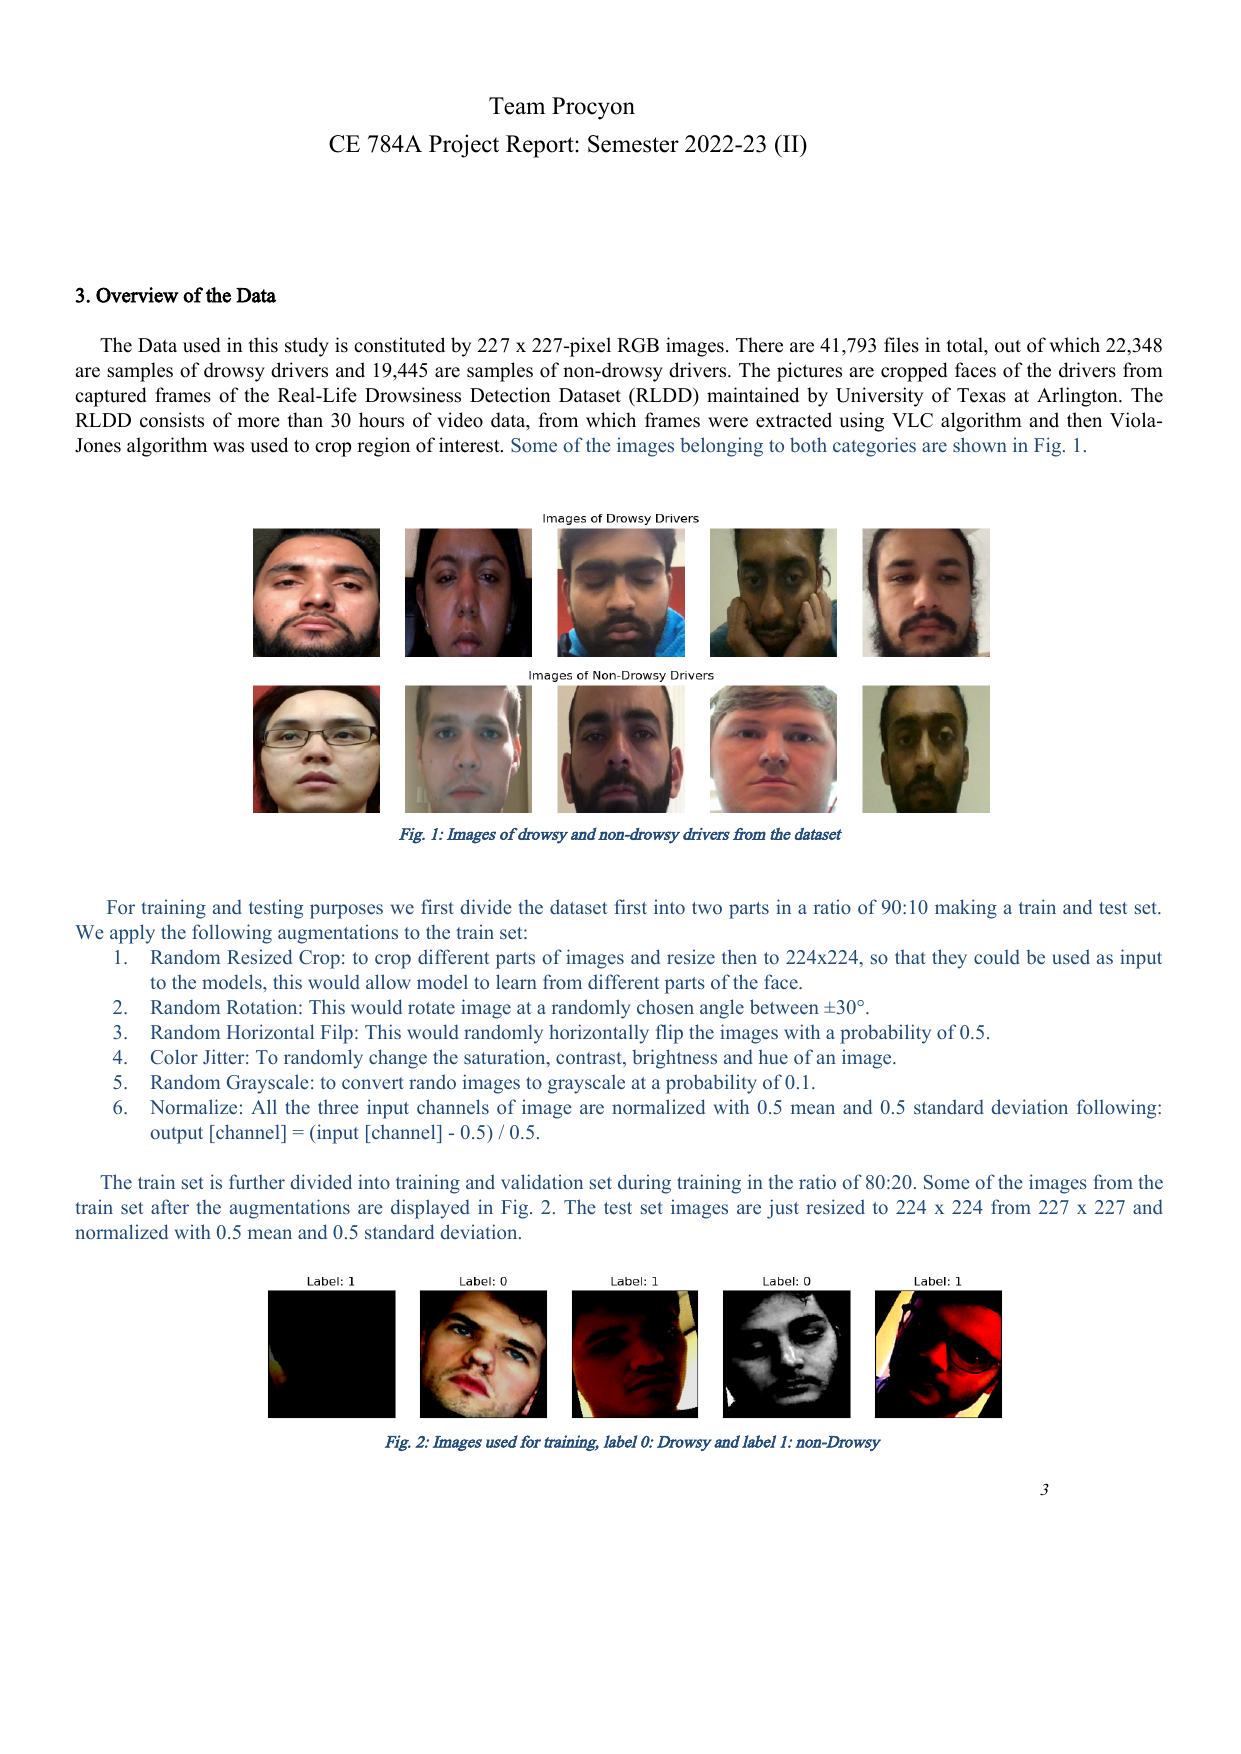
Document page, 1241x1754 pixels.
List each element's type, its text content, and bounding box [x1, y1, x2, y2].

list Color Jitter: To randomly change the saturation, contrast, brightness and hue of an image. [112, 1044, 1165, 1069]
text The train set is further divided into training and validation set during training in the ratio of 80:20. Some of the images from the train set after the augmentations are displayed in Fig. 2. The test set images are just resized to 224 x 224 from 227 x 227 and normalized with 0.5 mean and 0.5 standard deviation. [75, 1169, 1165, 1244]
text Fig. 2: Images used for training, label 0: Drowsy and label 1: non-Drowsy [75, 1427, 1165, 1452]
picture [257, 1269, 1008, 1428]
text Overview of the Data [75, 282, 1165, 307]
list Random Resized Crop: to crop different parts of images and resize then to 224x224, so that they could be used as input to the models, this would allow model to learn from different parts of the face. [112, 944, 1165, 994]
text For training and testing purposes we first divide the dataset first into two parts in a ratio of 90:10 making a train and test set. We apply the following augmentations to the train set: [75, 894, 1165, 944]
list Random Horizontal Filp: This would randomly horizontally flip the images with a probability of 0.5. [112, 1019, 1165, 1044]
list Normalize: All the three input channels of image are normalized with 0.5 mean and 0.5 standard deviation following: output [channel] = (input [channel] - 0.5) / 0.5. [112, 1094, 1165, 1144]
text Fig. 1: Images of drowsy and non-drowsy drivers from the dataset [75, 819, 1165, 844]
text The Data used in this study is constituted by 227 x 227-pixel RGB images. There are 41,793 files in total, out of which 22,348 are samples of drowsy drivers and 19,445 are samples of non-drowsy drivers. The pictures are cropped faces of the drivers from captured frames of the Real-Life Drowsiness Detection Dataset (RLDD) maintained by University of Texas at Arlington. The RLDD consists of more than 30 hours of video data, from which frames were extracted using VLC algorithm and then Viola-Jones algorithm was used to crop region of interest. Some of the images belonging to both categories are shown in Fig. 1. [75, 332, 1165, 457]
picture [245, 507, 995, 820]
list Random Grayscale: to convert rando images to grayscale at a probability of 0.1. [112, 1069, 1165, 1094]
list Random Rotation: This would rotate image at a randomly chosen angle between ±30°. [112, 994, 1165, 1019]
